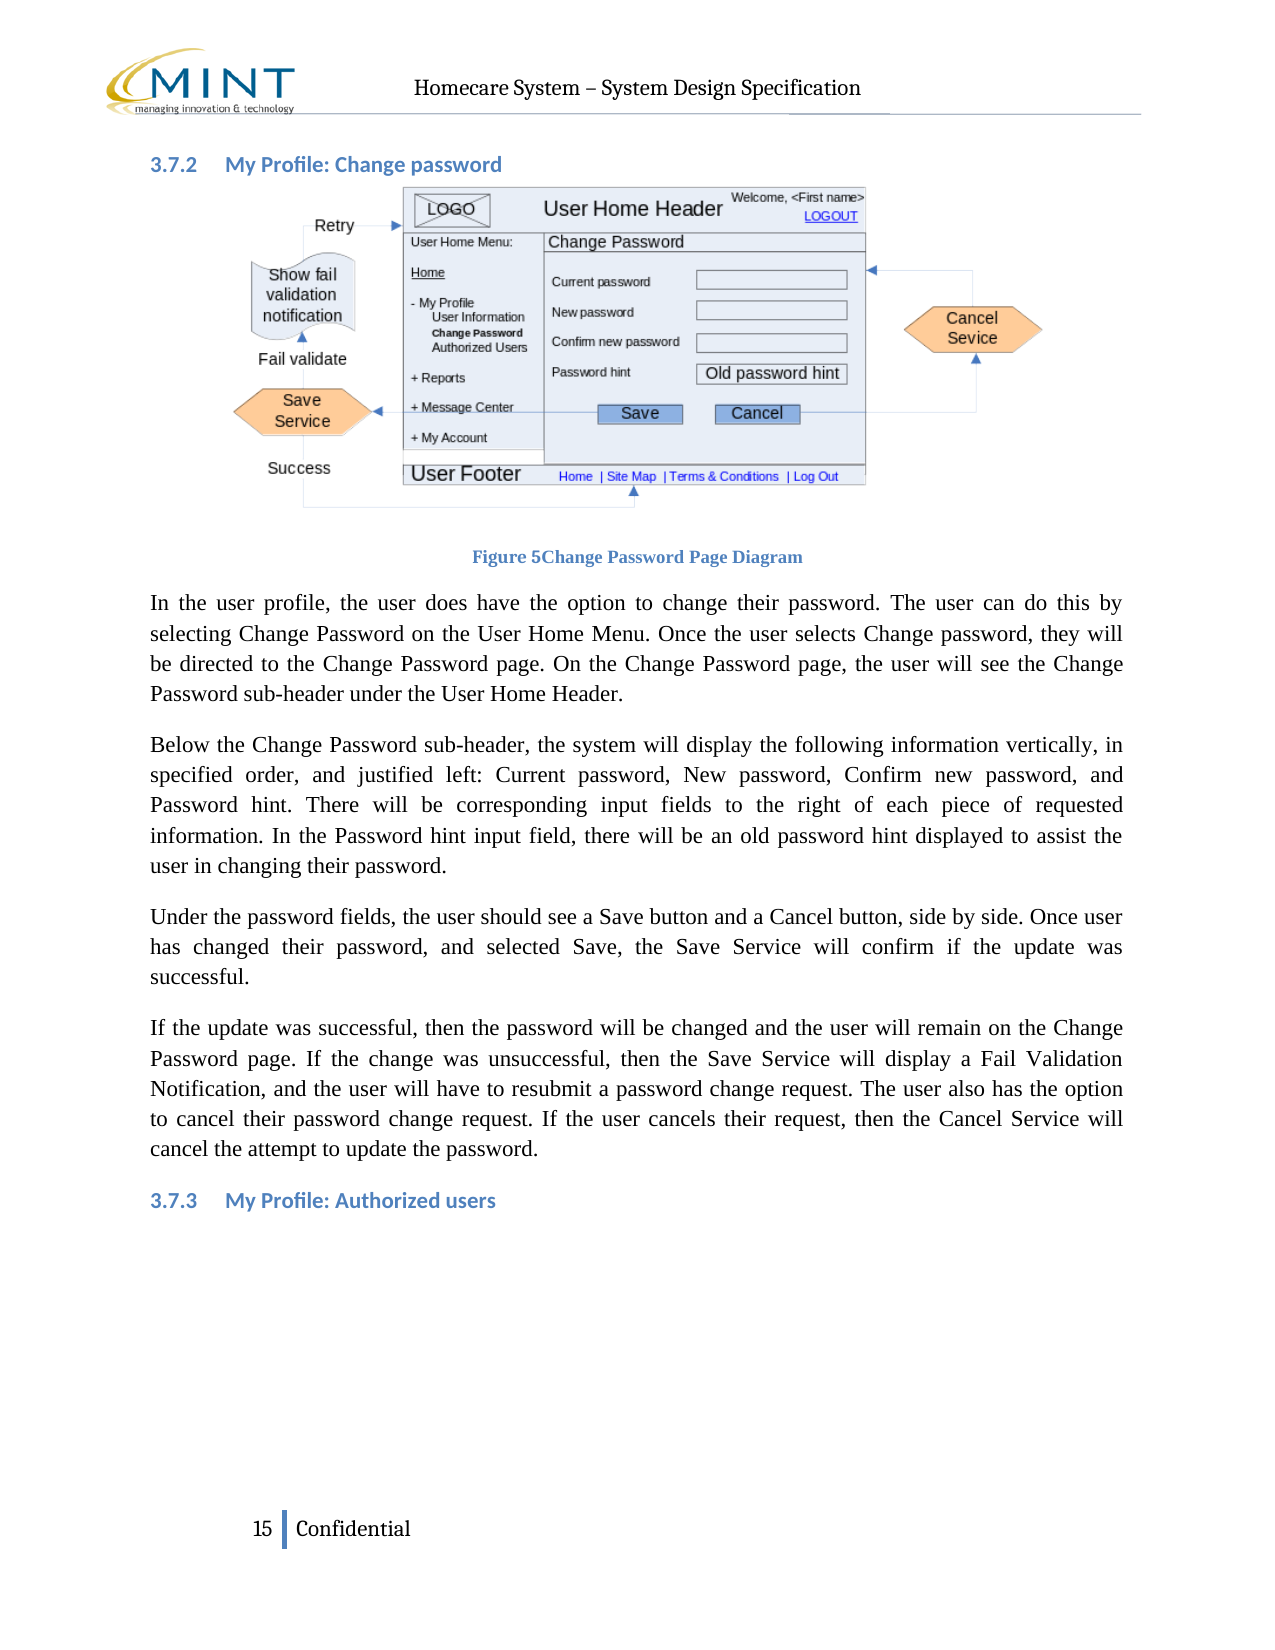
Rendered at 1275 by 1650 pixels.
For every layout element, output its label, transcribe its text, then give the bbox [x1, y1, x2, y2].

text If the update was successful, then the password will be changed and the user will remain on the Change Password page. If the change was unsuccessful, then the Save Service will display a Fail Validation Notification, and the user will have to resubmit a password change request. The user also has the option to cancel their password change request. If the user cancels their request, then the Cancel Service will cancel the attempt to update the password. [150, 1014, 1125, 1162]
text Figure 5Change Password Page Diagram [150, 546, 1125, 569]
text Under the password fields, the user should see a Save button and a Cancel button, side by side. Once user has changed their password, and selected Save, the Save Service will confirm if the update was successful. [150, 903, 1125, 990]
text Below the Change Password sub-header, the system will display the following information vertically, in specified order, and justified left: Current password, New password, Confirm new password, and Password hint. There will be corresponding input fields to the right of each piece of requested information. In the Password hint input field, there will be an old password hint displayed to assist the user in changing their password. [150, 731, 1125, 878]
subtitle My Profile: Authorized users [150, 1186, 1125, 1214]
text In the user profile, the user does have the option to change their password. The user can do this by selecting Change Password on the User Home Menu. Once the user selects Change password, they will be directed to the Change Password page. On the Change Password page, the user will see the Change Password sub-header under the User Home Header. [150, 589, 1125, 706]
picture [106, 48, 295, 115]
subtitle My Profile: Change password [150, 150, 1125, 178]
